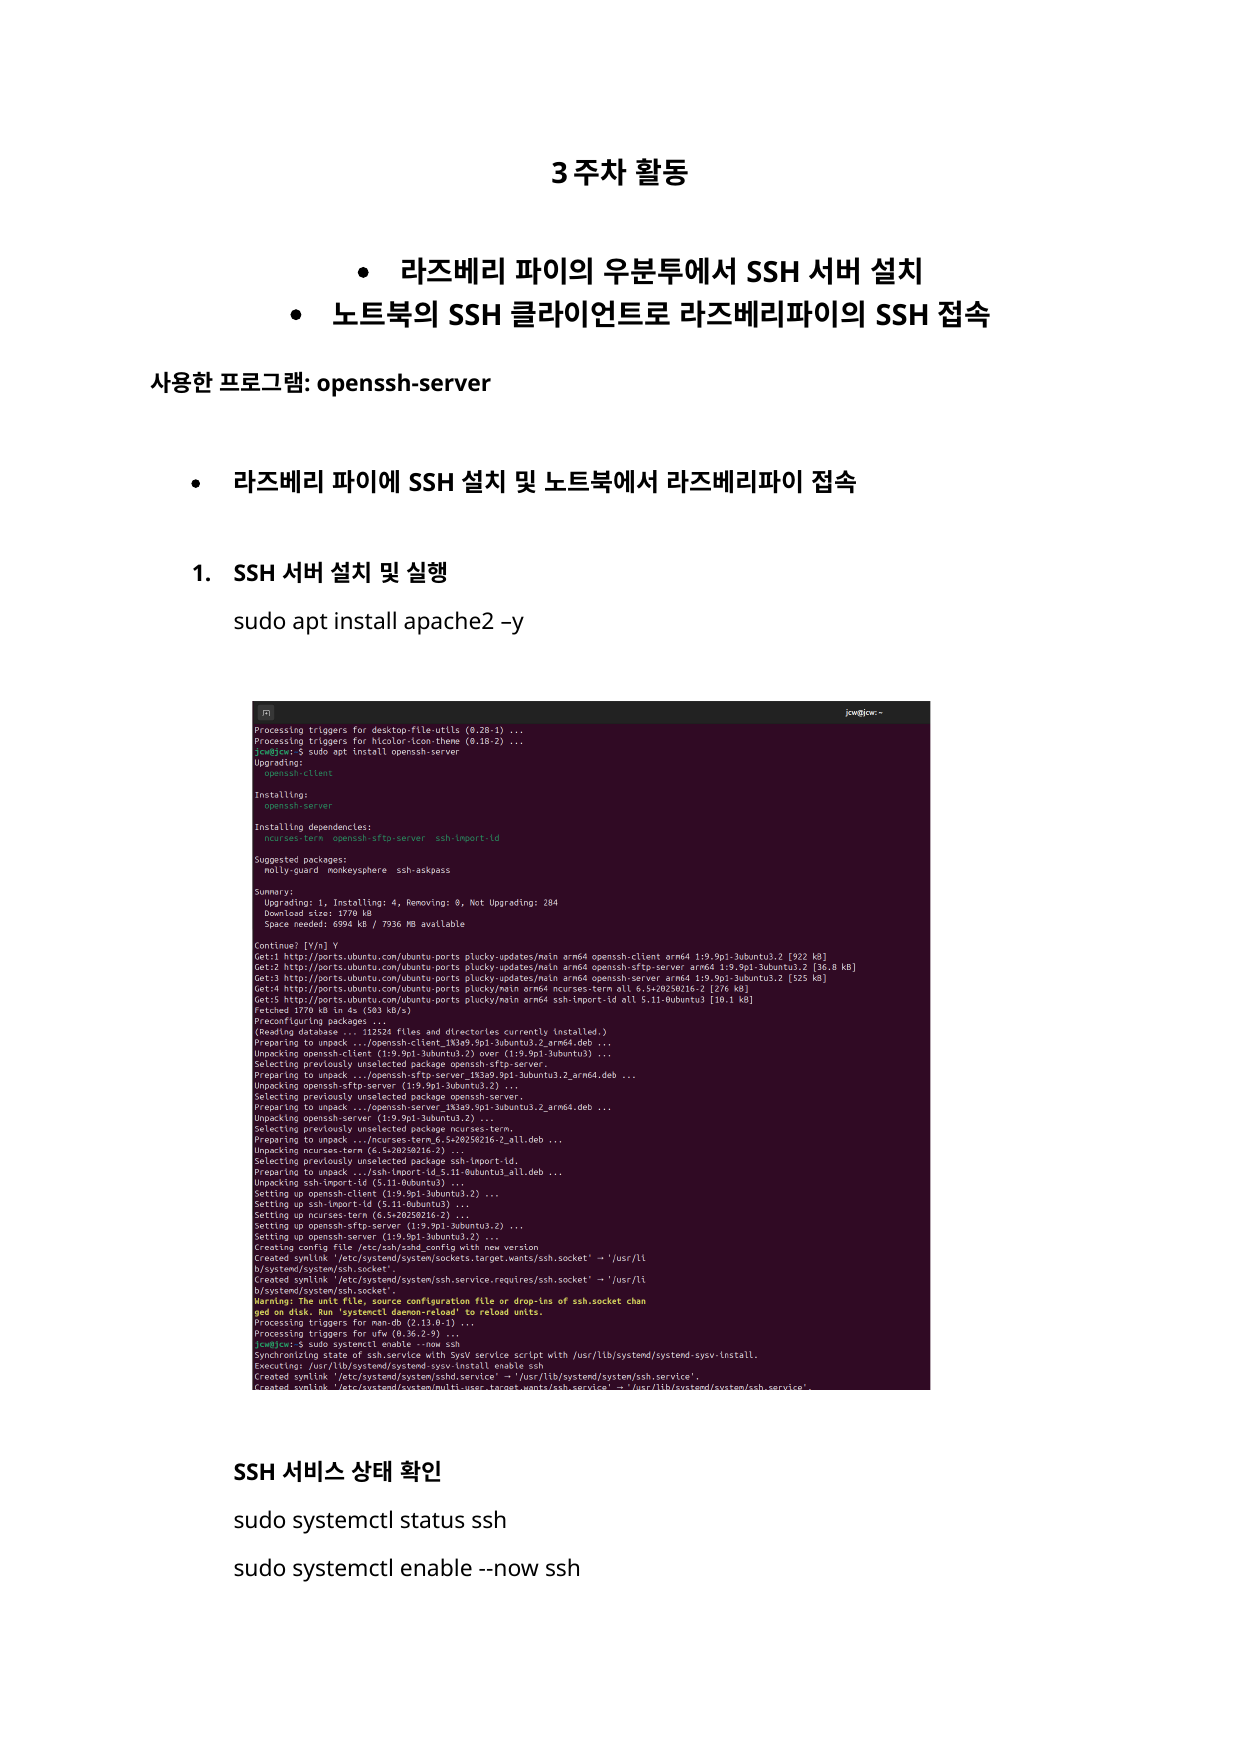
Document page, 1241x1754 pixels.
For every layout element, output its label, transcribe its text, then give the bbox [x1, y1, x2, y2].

text 3주차 활동 [150, 150, 1090, 192]
list 라즈베리 파이의 우분투에서 SSH 서버 설치 [192, 249, 1090, 291]
list SSH 서비스 상태 확인 [233, 1454, 1090, 1487]
list 노트북의 SSH 클라이언트로 라즈베리파이의 SSH 접속 [192, 291, 1090, 333]
subtitle 라즈베리 파이에 SSH 설치 및 노트북에서 라즈베리파이 접속 [192, 463, 1090, 499]
text 사용한 프로그램: openssh-server [150, 365, 1090, 398]
list sudo systemctl enable --now ssh [233, 1552, 1090, 1583]
list SSH 서버 설치 및 실행 [192, 555, 1090, 588]
list sudo apt install apache2 –y [233, 605, 1090, 636]
list sudo systemctl status ssh [233, 1504, 1090, 1535]
